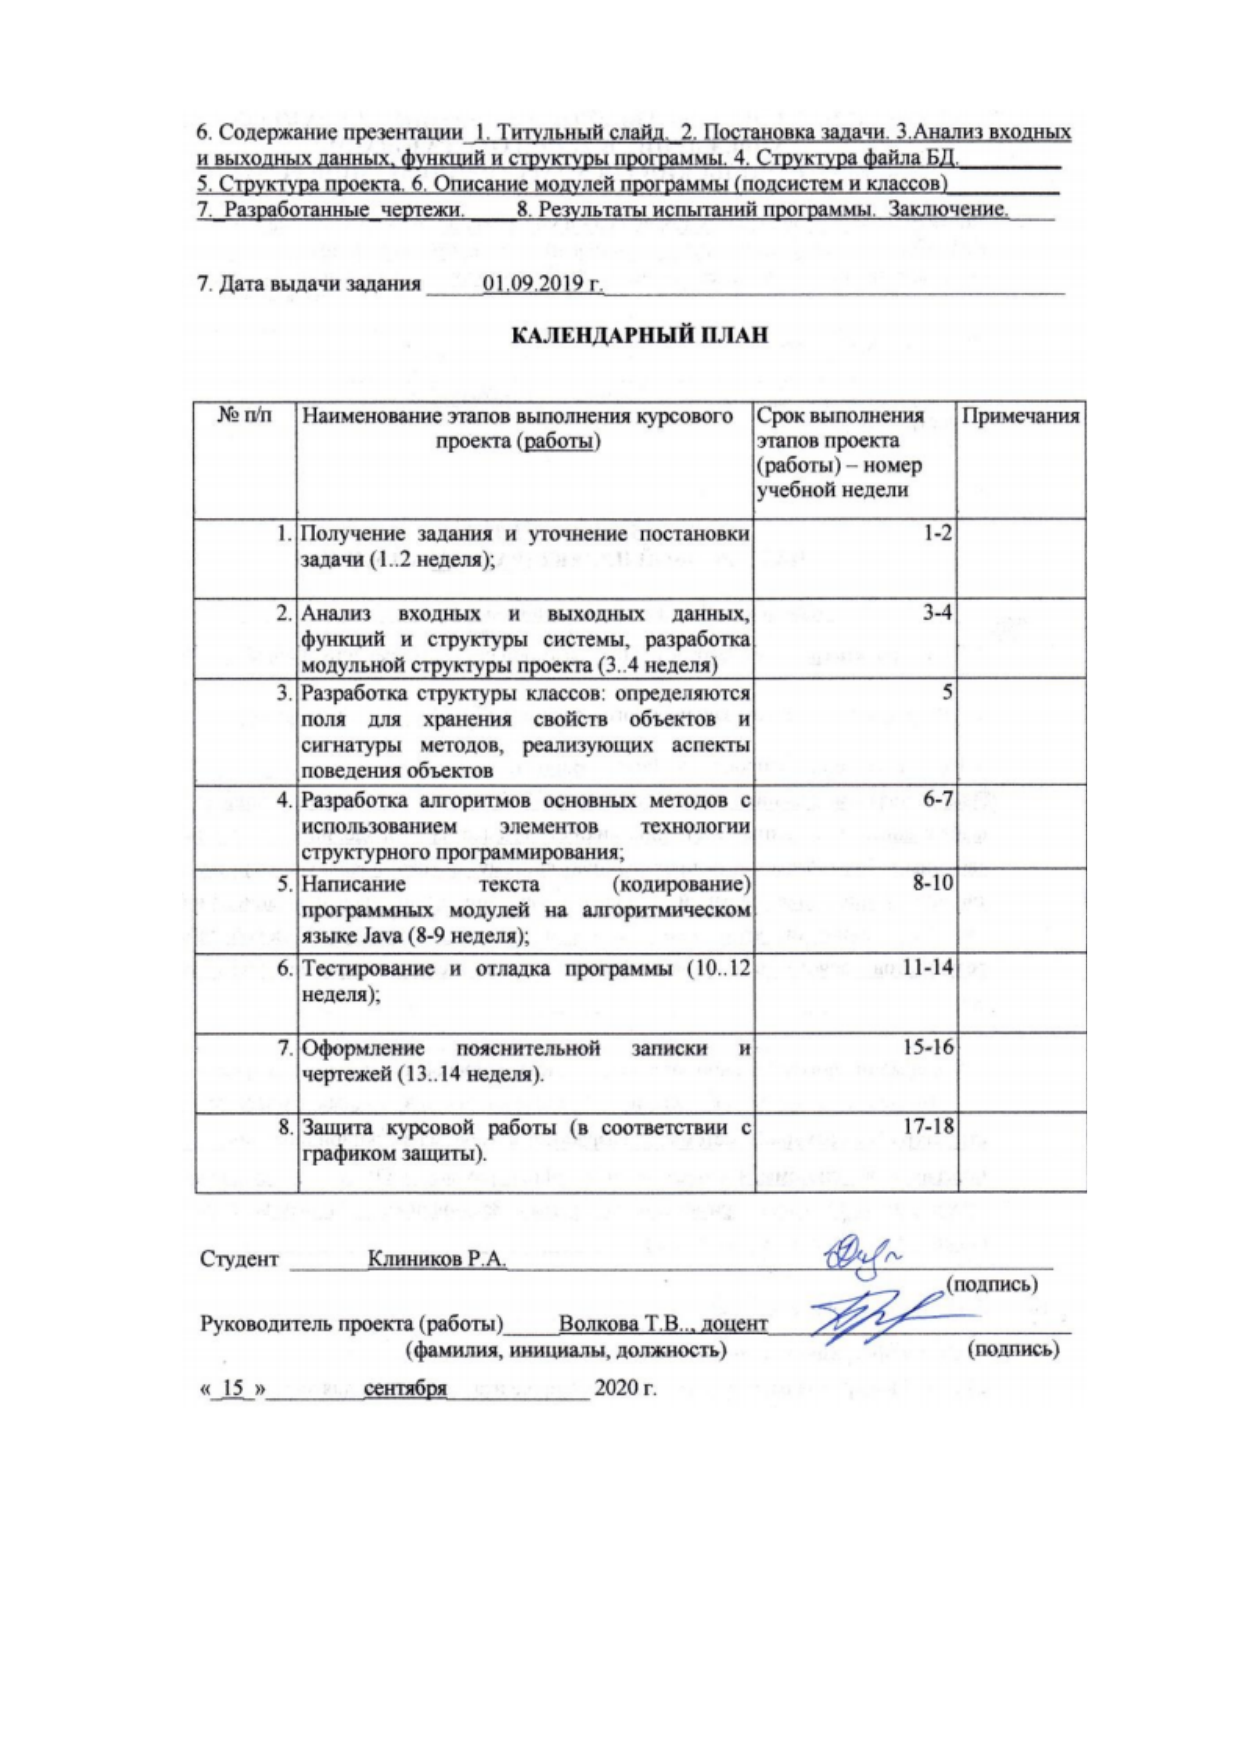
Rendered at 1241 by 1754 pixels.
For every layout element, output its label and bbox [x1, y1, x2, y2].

picture [182, 109, 1088, 1408]
